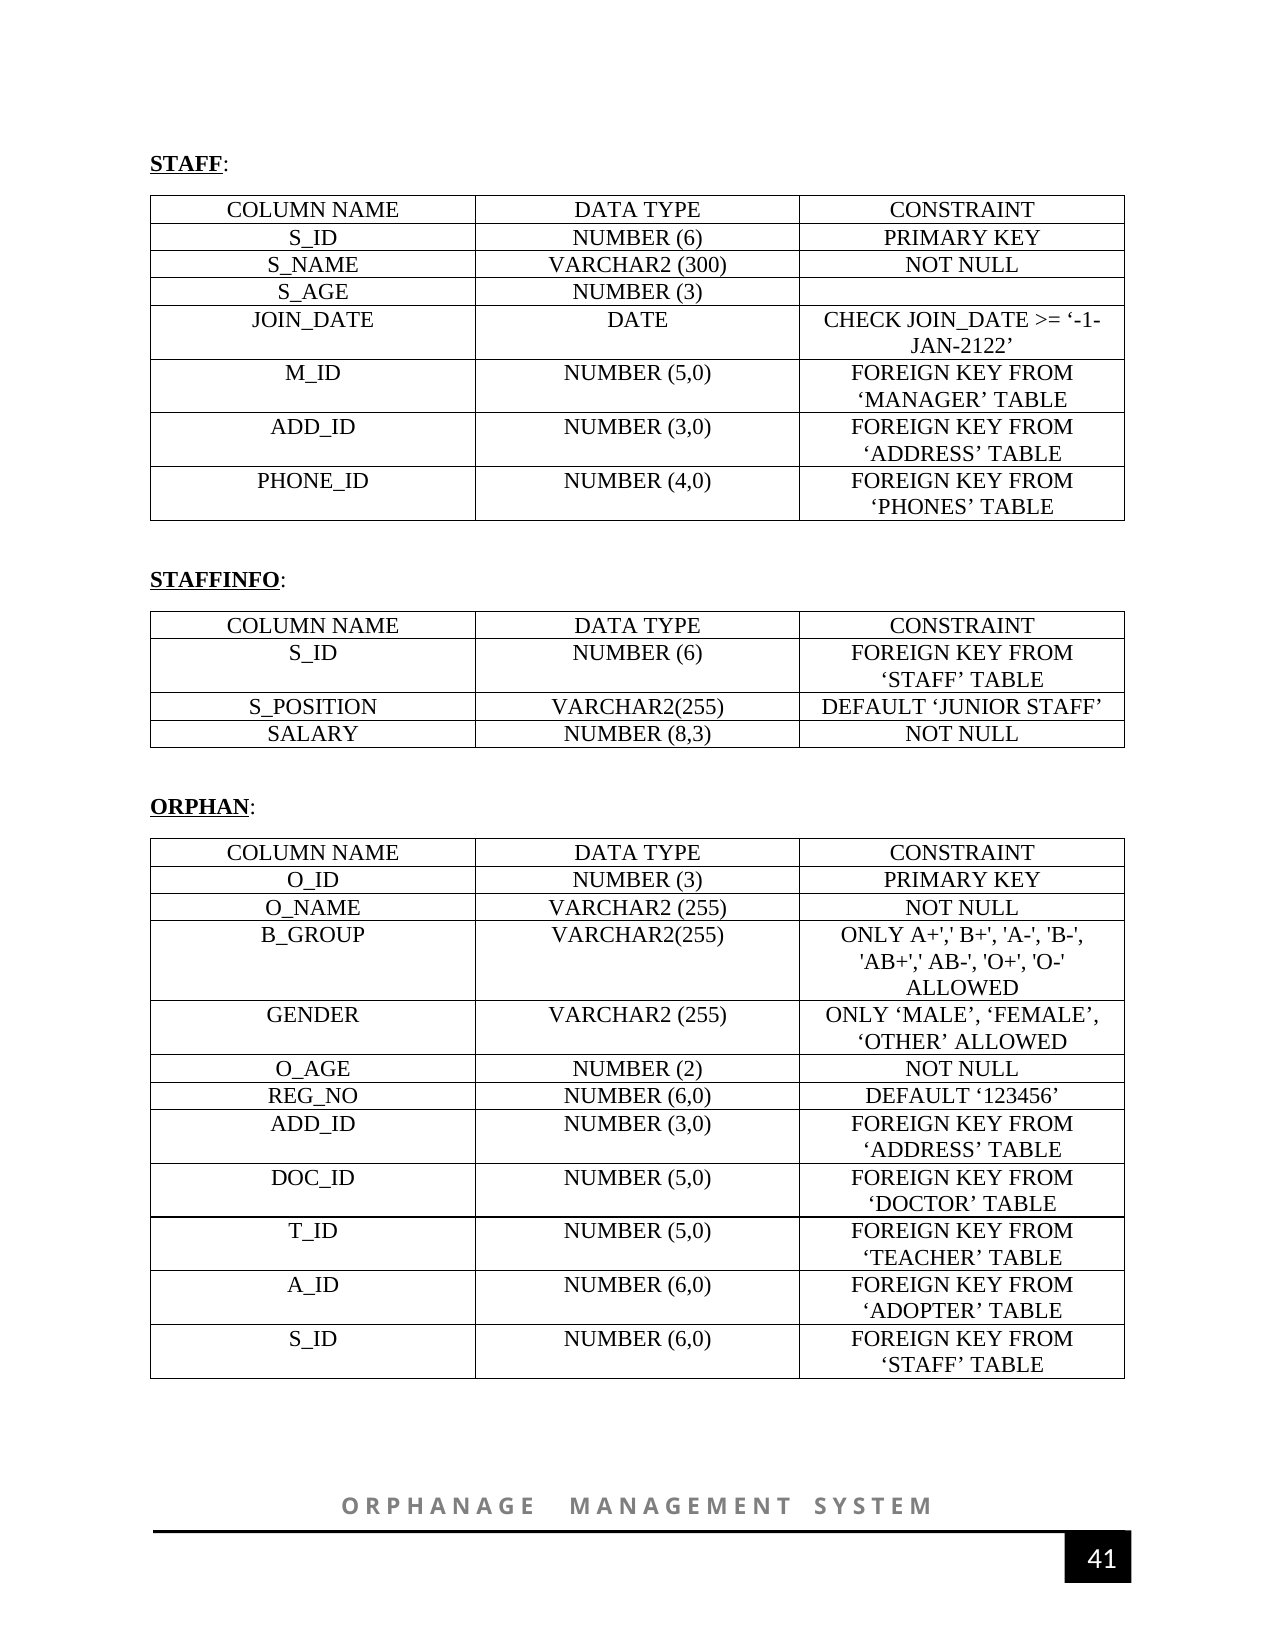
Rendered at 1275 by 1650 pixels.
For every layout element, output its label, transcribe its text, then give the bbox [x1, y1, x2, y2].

table_cell DOC_ID [151, 1164, 475, 1216]
table_cell NUMBER (3,0) [476, 413, 799, 466]
table_header COLUMN NAME [151, 612, 475, 638]
table_cell DEFAULT ‘123456’ [800, 1083, 1124, 1109]
table_cell FOREIGN KEY FROM ‘STAFF’ TABLE [800, 1325, 1124, 1378]
table_cell NUMBER (3) [476, 278, 799, 305]
table_cell NUMBER (3) [476, 867, 799, 893]
table_cell S_ID [151, 639, 475, 692]
table_cell A_ID [151, 1271, 475, 1324]
table_cell FOREIGN KEY FROM ‘ADDRESS’ TABLE [800, 413, 1124, 466]
table_cell FOREIGN KEY FROM ‘PHONES’ TABLE [800, 467, 1124, 520]
table_cell FOREIGN KEY FROM ‘TEACHER’ TABLE [800, 1218, 1124, 1270]
table_cell FOREIGN KEY FROM ‘MANAGER’ TABLE [800, 360, 1124, 412]
table_header CONSTRAINT [800, 839, 1124, 866]
text STAFFINFO: [150, 566, 1125, 592]
table_cell NUMBER (6,0) [476, 1083, 799, 1109]
table_cell S_POSITION [151, 693, 475, 719]
table_cell B_GROUP [151, 921, 475, 1000]
table_cell S_NAME [151, 251, 475, 277]
table_cell GENDER [151, 1001, 475, 1054]
table_cell DEFAULT ‘JUNIOR STAFF’ [800, 693, 1124, 719]
table_cell O_NAME [151, 894, 475, 920]
table_cell FOREIGN KEY FROM ‘STAFF’ TABLE [800, 639, 1124, 692]
table_cell T_ID [151, 1218, 475, 1270]
table_cell NUMBER (4,0) [476, 467, 799, 520]
table_cell NOT NULL [800, 894, 1124, 920]
table_cell REG_NO [151, 1083, 475, 1109]
table_cell PHONE_ID [151, 467, 475, 520]
table_cell FOREIGN KEY FROM ‘DOCTOR’ TABLE [800, 1164, 1124, 1216]
table_cell NOT NULL [800, 251, 1124, 277]
table_cell ADD_ID [151, 1110, 475, 1163]
table_cell DATE [476, 306, 799, 358]
table_cell S_AGE [151, 278, 475, 305]
table_cell PRIMARY KEY [800, 224, 1124, 250]
table_cell NUMBER (5,0) [476, 1164, 799, 1216]
table_cell NUMBER (6,0) [476, 1271, 799, 1324]
table_cell NUMBER (6,0) [476, 1325, 799, 1378]
table_cell NUMBER (5,0) [476, 360, 799, 412]
table_cell VARCHAR2 (300) [476, 251, 799, 277]
table_header DATA TYPE [476, 196, 799, 222]
table_cell FOREIGN KEY FROM ‘ADOPTER’ TABLE [800, 1271, 1124, 1324]
table_cell NUMBER (5,0) [476, 1218, 799, 1270]
table_cell [800, 278, 1124, 305]
table_cell NOT NULL [800, 721, 1124, 747]
table_header DATA TYPE [476, 612, 799, 638]
table_cell M_ID [151, 360, 475, 412]
text ORPHAN: [150, 793, 1125, 819]
table_cell NOT NULL [800, 1055, 1124, 1082]
table_header CONSTRAINT [800, 196, 1124, 222]
table_header COLUMN NAME [151, 196, 475, 222]
table_header DATA TYPE [476, 839, 799, 866]
table_cell NUMBER (6) [476, 639, 799, 692]
table_cell NUMBER (8,3) [476, 721, 799, 747]
table_cell SALARY [151, 721, 475, 747]
table_cell S_ID [151, 224, 475, 250]
table_cell JOIN_DATE [151, 306, 475, 358]
table_cell VARCHAR2 (255) [476, 1001, 799, 1054]
table_cell ONLY ‘MALE’, ‘FEMALE’, ‘OTHER’ ALLOWED [800, 1001, 1124, 1054]
table_cell ADD_ID [151, 413, 475, 466]
table_cell O_ID [151, 867, 475, 893]
table_header COLUMN NAME [151, 839, 475, 866]
text STAFF: [150, 150, 1125, 176]
table_cell VARCHAR2(255) [476, 693, 799, 719]
table_header CONSTRAINT [800, 612, 1124, 638]
table_cell NUMBER (3,0) [476, 1110, 799, 1163]
table_cell NUMBER (6) [476, 224, 799, 250]
table_cell S_ID [151, 1325, 475, 1378]
table_cell VARCHAR2 (255) [476, 894, 799, 920]
table_cell CHECK JOIN_DATE >= ‘-1-JAN-2122’ [800, 306, 1124, 358]
table_cell FOREIGN KEY FROM ‘ADDRESS’ TABLE [800, 1110, 1124, 1163]
table_cell NUMBER (2) [476, 1055, 799, 1082]
table_cell PRIMARY KEY [800, 867, 1124, 893]
table_cell VARCHAR2(255) [476, 921, 799, 1000]
table_cell O_AGE [151, 1055, 475, 1082]
table_cell ONLY A+',' B+', 'A-', 'B-', 'AB+',' AB-', 'O+', 'O-' ALLOWED [800, 921, 1124, 1000]
